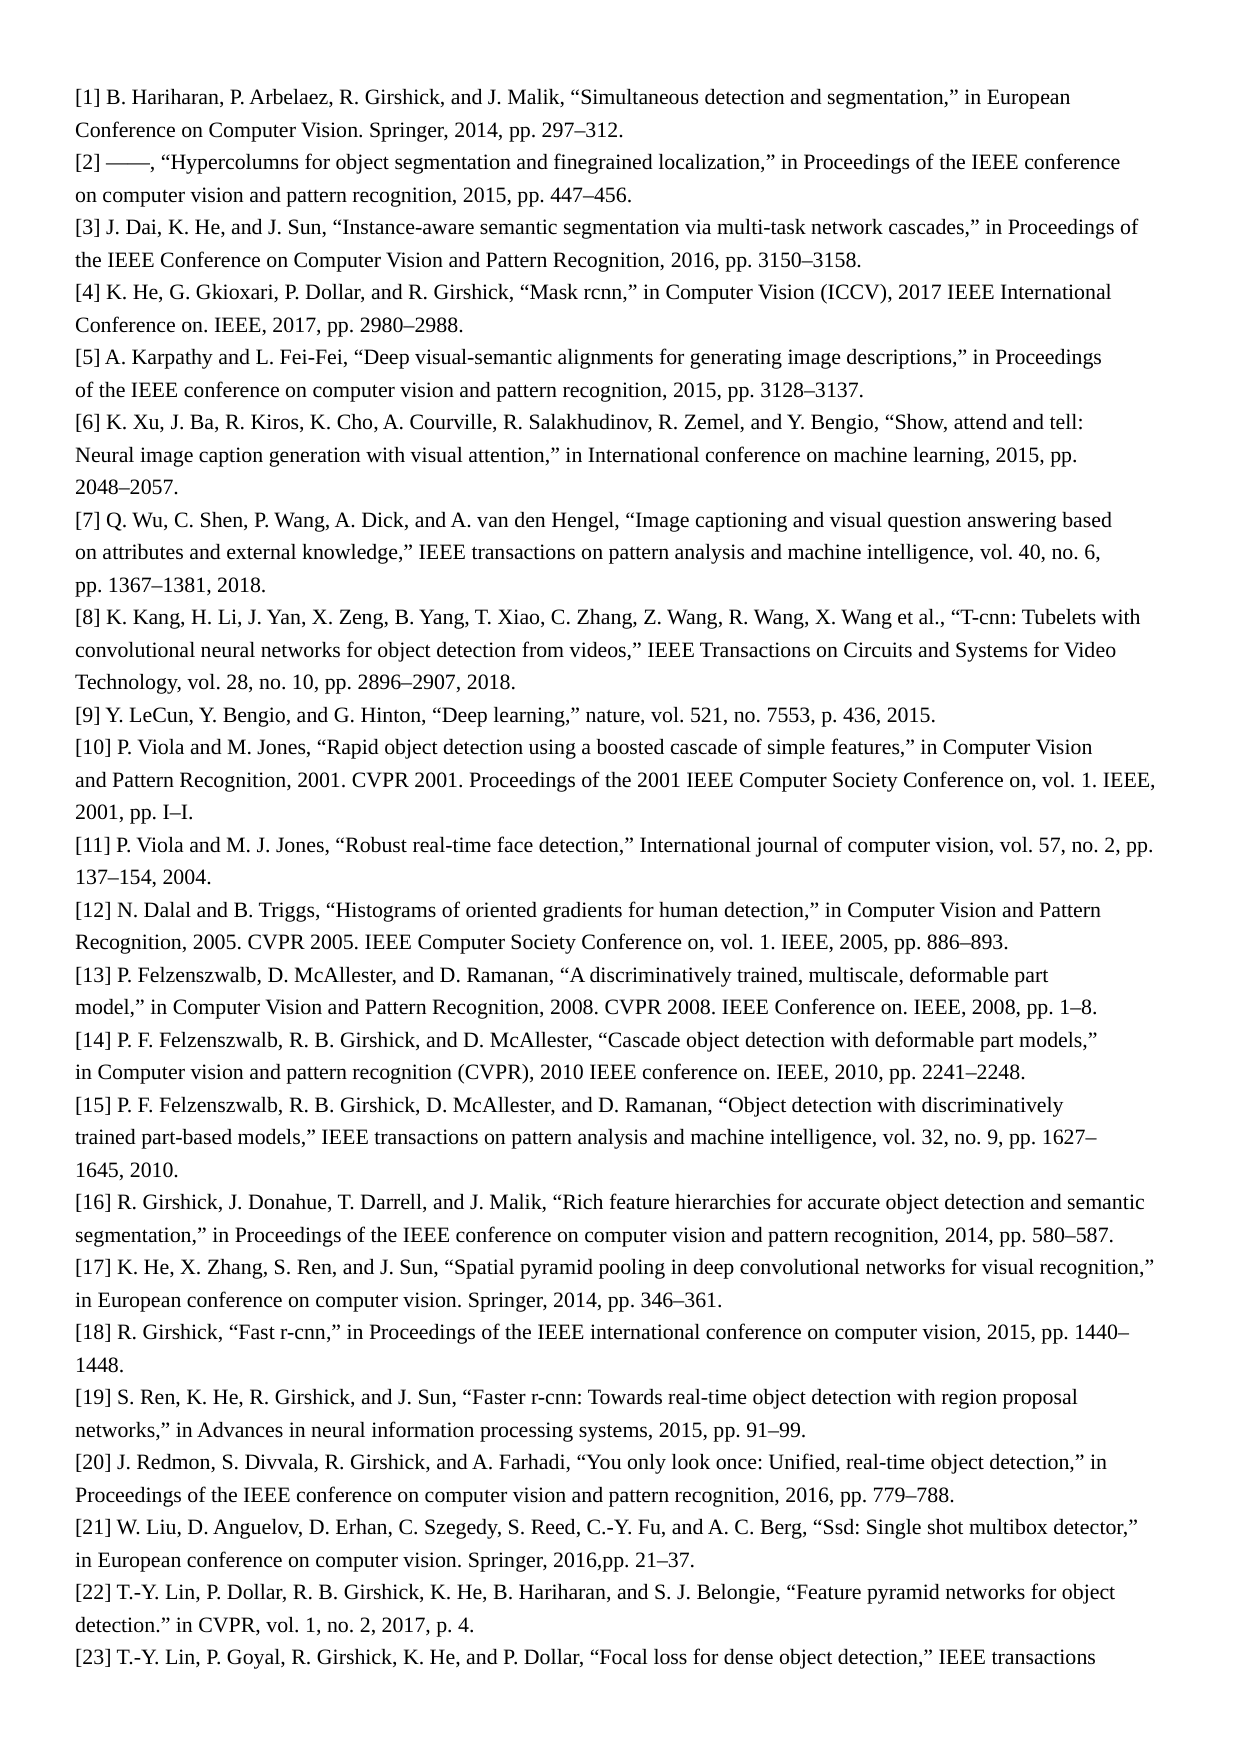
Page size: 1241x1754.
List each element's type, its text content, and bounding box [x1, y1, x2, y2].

text [12] N. Dalal and B. Triggs, “Histograms of oriented gradients for human detection,” in Computer Vision and Pattern [75, 893, 1165, 926]
text [7] Q. Wu, C. Shen, P. Wang, A. Dick, and A. van den Hengel, “Image captioning and visual question answering based [75, 503, 1165, 536]
text Neural image caption generation with visual attention,” in International conference on machine learning, 2015, pp. [75, 438, 1165, 471]
text convolutional neural networks for object detection from videos,” IEEE Transactions on Circuits and Systems for Video [75, 633, 1165, 666]
text [10] P. Viola and M. Jones, “Rapid object detection using a boosted cascade of simple features,” in Computer Vision [75, 731, 1165, 763]
text [11] P. Viola and M. J. Jones, “Robust real-time face detection,” International journal of computer vision, vol. 57, no. 2, pp. [75, 828, 1165, 861]
text [13] P. Felzenszwalb, D. McAllester, and D. Ramanan, “A discriminatively trained, multiscale, deformable part [75, 958, 1165, 991]
text Recognition, 2005. CVPR 2005. IEEE Computer Society Conference on, vol. 1. IEEE, 2005, pp. 886–893. [75, 926, 1165, 958]
text [14] P. F. Felzenszwalb, R. B. Girshick, and D. McAllester, “Cascade object detection with deformable part models,” [75, 1023, 1165, 1056]
text Proceedings of the IEEE conference on computer vision and pattern recognition, 2016, pp. 779–788. [75, 1478, 1165, 1511]
text [9] Y. LeCun, Y. Bengio, and G. Hinton, “Deep learning,” nature, vol. 521, no. 7553, p. 436, 2015. [75, 698, 1165, 731]
text Technology, vol. 28, no. 10, pp. 2896–2907, 2018. [75, 666, 1165, 698]
text Conference on. IEEE, 2017, pp. 2980–2988. [75, 308, 1165, 341]
text pp. 1367–1381, 2018. [75, 568, 1165, 601]
text [1] B. Hariharan, P. Arbelaez, R. Girshick, and J. Malik, “Simultaneous detection and segmentation,” in European [75, 81, 1165, 113]
text and Pattern Recognition, 2001. CVPR 2001. Proceedings of the 2001 IEEE Computer Society Conference on, vol. 1. IEEE, [75, 763, 1165, 796]
text [16] R. Girshick, J. Donahue, T. Darrell, and J. Malik, “Rich feature hierarchies for accurate object detection and semantic segmentation,” in Proceedings of the IEEE conference on computer vision and pattern recognition, 2014, pp. 580–587. [75, 1186, 1165, 1251]
text [17] K. He, X. Zhang, S. Ren, and J. Sun, “Spatial pyramid pooling in deep convolutional networks for visual recognition,” in European conference on computer vision. Springer, 2014, pp. 346–361. [75, 1251, 1165, 1316]
text Conference on Computer Vision. Springer, 2014, pp. 297–312. [75, 113, 1165, 146]
text [19] S. Ren, K. He, R. Girshick, and J. Sun, “Faster r-cnn: Towards real-time object detection with region proposal [75, 1381, 1165, 1413]
text [18] R. Girshick, “Fast r-cnn,” in Proceedings of the IEEE international conference on computer vision, 2015, pp. 1440–1448. [75, 1316, 1165, 1381]
text in European conference on computer vision. Springer, 2016,pp. 21–37. [75, 1543, 1165, 1576]
text 1645, 2010. [75, 1153, 1165, 1186]
text on attributes and external knowledge,” IEEE transactions on pattern analysis and machine intelligence, vol. 40, no. 6, [75, 536, 1165, 568]
text model,” in Computer Vision and Pattern Recognition, 2008. CVPR 2008. IEEE Conference on. IEEE, 2008, pp. 1–8. [75, 991, 1165, 1023]
text [8] K. Kang, H. Li, J. Yan, X. Zeng, B. Yang, T. Xiao, C. Zhang, Z. Wang, R. Wang, X. Wang et al., “T-cnn: Tubelets with [75, 601, 1165, 633]
text networks,” in Advances in neural information processing systems, 2015, pp. 91–99. [75, 1413, 1165, 1446]
text trained part-based models,” IEEE transactions on pattern analysis and machine intelligence, vol. 32, no. 9, pp. 1627– [75, 1121, 1165, 1153]
text [4] K. He, G. Gkioxari, P. Dollar, and R. Girshick, “Mask rcnn,” in Computer Vision (ICCV), 2017 IEEE International [75, 276, 1165, 308]
text on computer vision and pattern recognition, 2015, pp. 447–456. [75, 178, 1165, 211]
text [6] K. Xu, J. Ba, R. Kiros, K. Cho, A. Courville, R. Salakhudinov, R. Zemel, and Y. Bengio, “Show, attend and tell: [75, 406, 1165, 438]
text detection.” in CVPR, vol. 1, no. 2, 2017, p. 4. [75, 1608, 1165, 1641]
text [23] T.-Y. Lin, P. Goyal, R. Girshick, K. He, and P. Dollar, “Focal loss for dense object detection,” IEEE transactions [75, 1641, 1165, 1673]
text [5] A. Karpathy and L. Fei-Fei, “Deep visual-semantic alignments for generating image descriptions,” in Proceedings [75, 341, 1165, 373]
text [21] W. Liu, D. Anguelov, D. Erhan, C. Szegedy, S. Reed, C.-Y. Fu, and A. C. Berg, “Ssd: Single shot multibox detector,” [75, 1511, 1165, 1543]
text 2001, pp. I–I. [75, 796, 1165, 828]
text of the IEEE conference on computer vision and pattern recognition, 2015, pp. 3128–3137. [75, 373, 1165, 406]
text [3] J. Dai, K. He, and J. Sun, “Instance-aware semantic segmentation via multi-task network cascades,” in Proceedings of the IEEE Conference on Computer Vision and Pattern Recognition, 2016, pp. 3150–3158. [75, 211, 1165, 276]
text 137–154, 2004. [75, 861, 1165, 893]
text [20] J. Redmon, S. Divvala, R. Girshick, and A. Farhadi, “You only look once: Unified, real-time object detection,” in [75, 1446, 1165, 1478]
text 2048–2057. [75, 471, 1165, 503]
text [15] P. F. Felzenszwalb, R. B. Girshick, D. McAllester, and D. Ramanan, “Object detection with discriminatively [75, 1088, 1165, 1121]
text [2] ——, “Hypercolumns for object segmentation and finegrained localization,” in Proceedings of the IEEE conference [75, 146, 1165, 178]
text [22] T.-Y. Lin, P. Dollar, R. B. Girshick, K. He, B. Hariharan, and S. J. Belongie, “Feature pyramid networks for object [75, 1576, 1165, 1608]
text in Computer vision and pattern recognition (CVPR), 2010 IEEE conference on. IEEE, 2010, pp. 2241–2248. [75, 1056, 1165, 1088]
